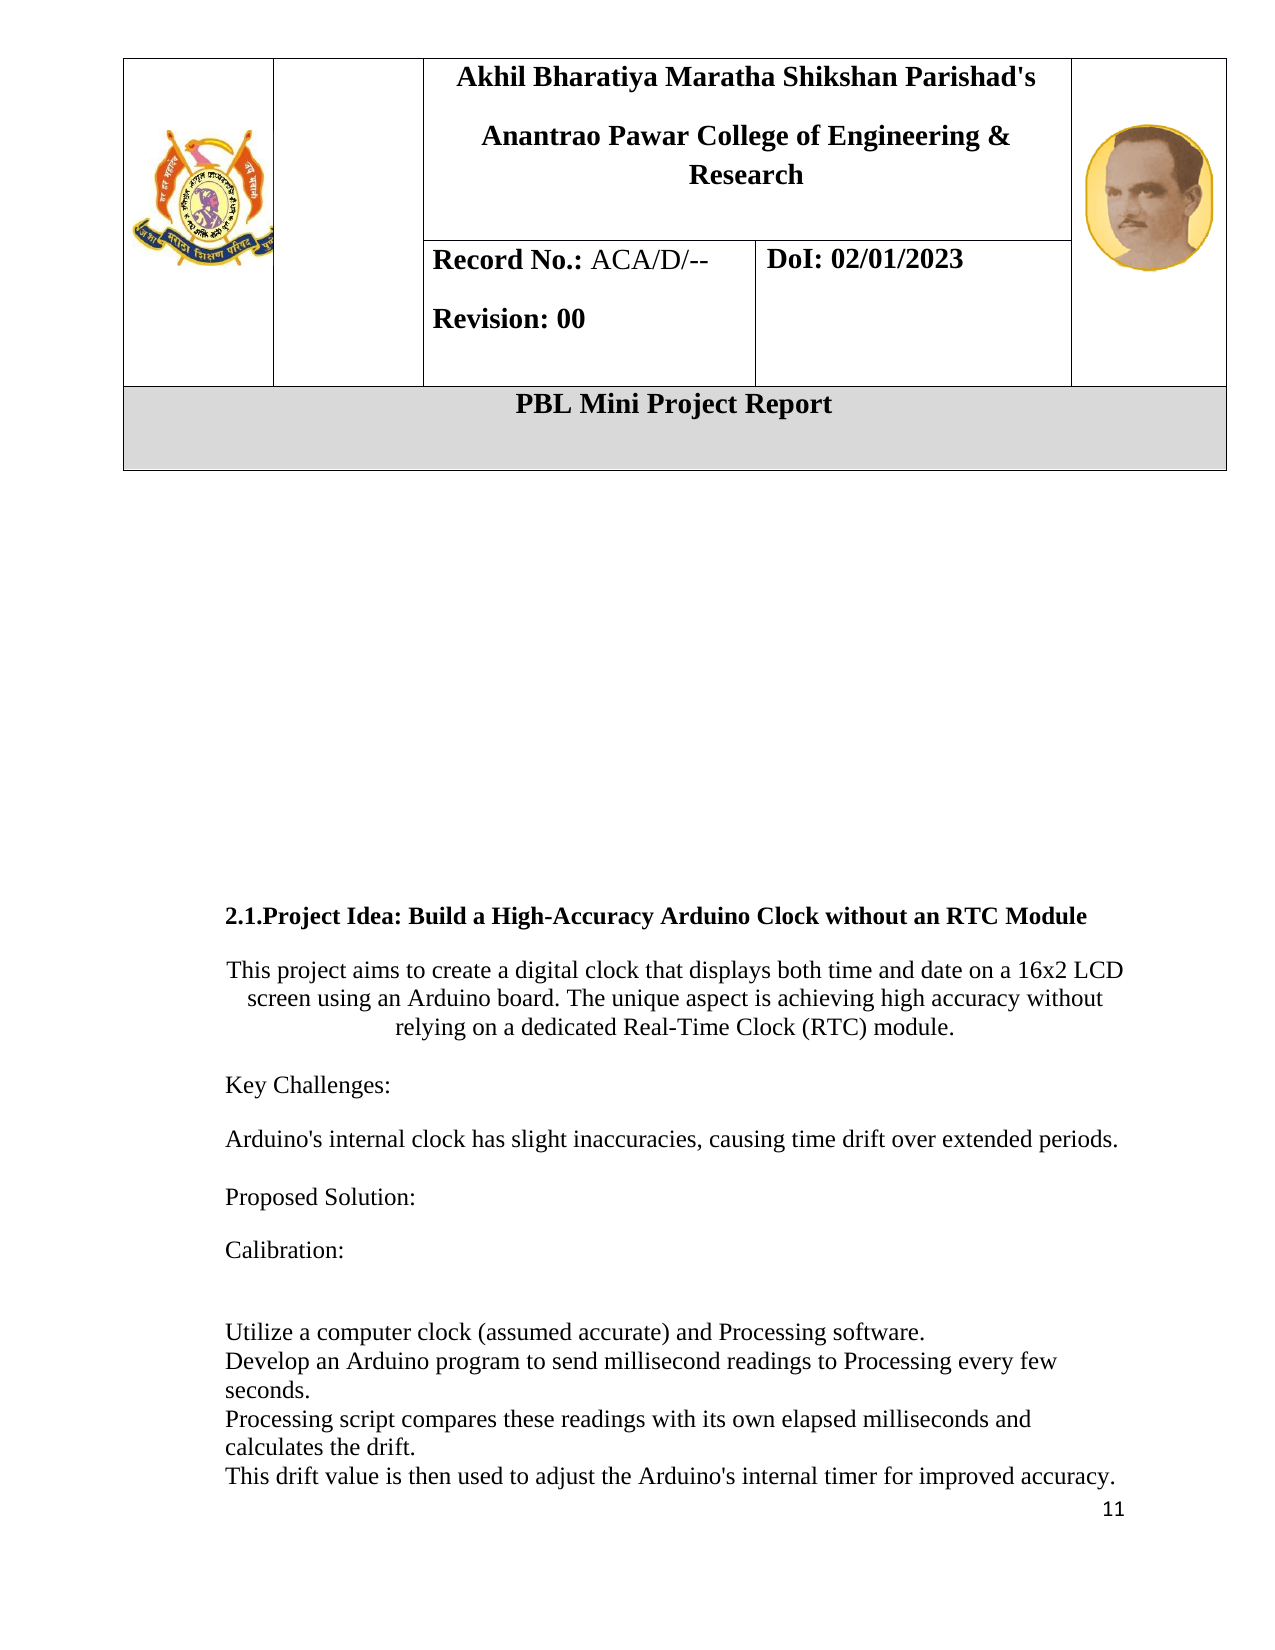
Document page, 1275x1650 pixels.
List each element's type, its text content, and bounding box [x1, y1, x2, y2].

picture [1080, 120, 1216, 275]
subtitle 2.1.Project Idea: Build a High-Accuracy Arduino Clock without an RTC Module [225, 901, 1125, 930]
text Utilize a computer clock (assumed accurate) and Processing software. [225, 1317, 1125, 1346]
text Calibration: [225, 1236, 1125, 1292]
subtitle Proposed Solution: [225, 1182, 1125, 1211]
text Arduino's internal clock has slight inaccuracies, causing time drift over extended periods. [225, 1124, 1125, 1153]
text This drift value is then used to adjust the Arduino's internal timer for improved accuracy. [225, 1461, 1125, 1490]
subtitle Key Challenges: [225, 1070, 1125, 1099]
picture [132, 130, 274, 266]
text Develop an Arduino program to send millisecond readings to Processing every few seconds. [225, 1346, 1125, 1404]
text Processing script compares these readings with its own elapsed milliseconds and calculates the drift. [225, 1404, 1125, 1461]
text This project aims to create a digital clock that displays both time and date on a 16x2 LCD screen using an Arduino board. The unique aspect is achieving high accuracy without relying on a dedicated Real-Time Clock (RTC) module. [225, 955, 1125, 1041]
